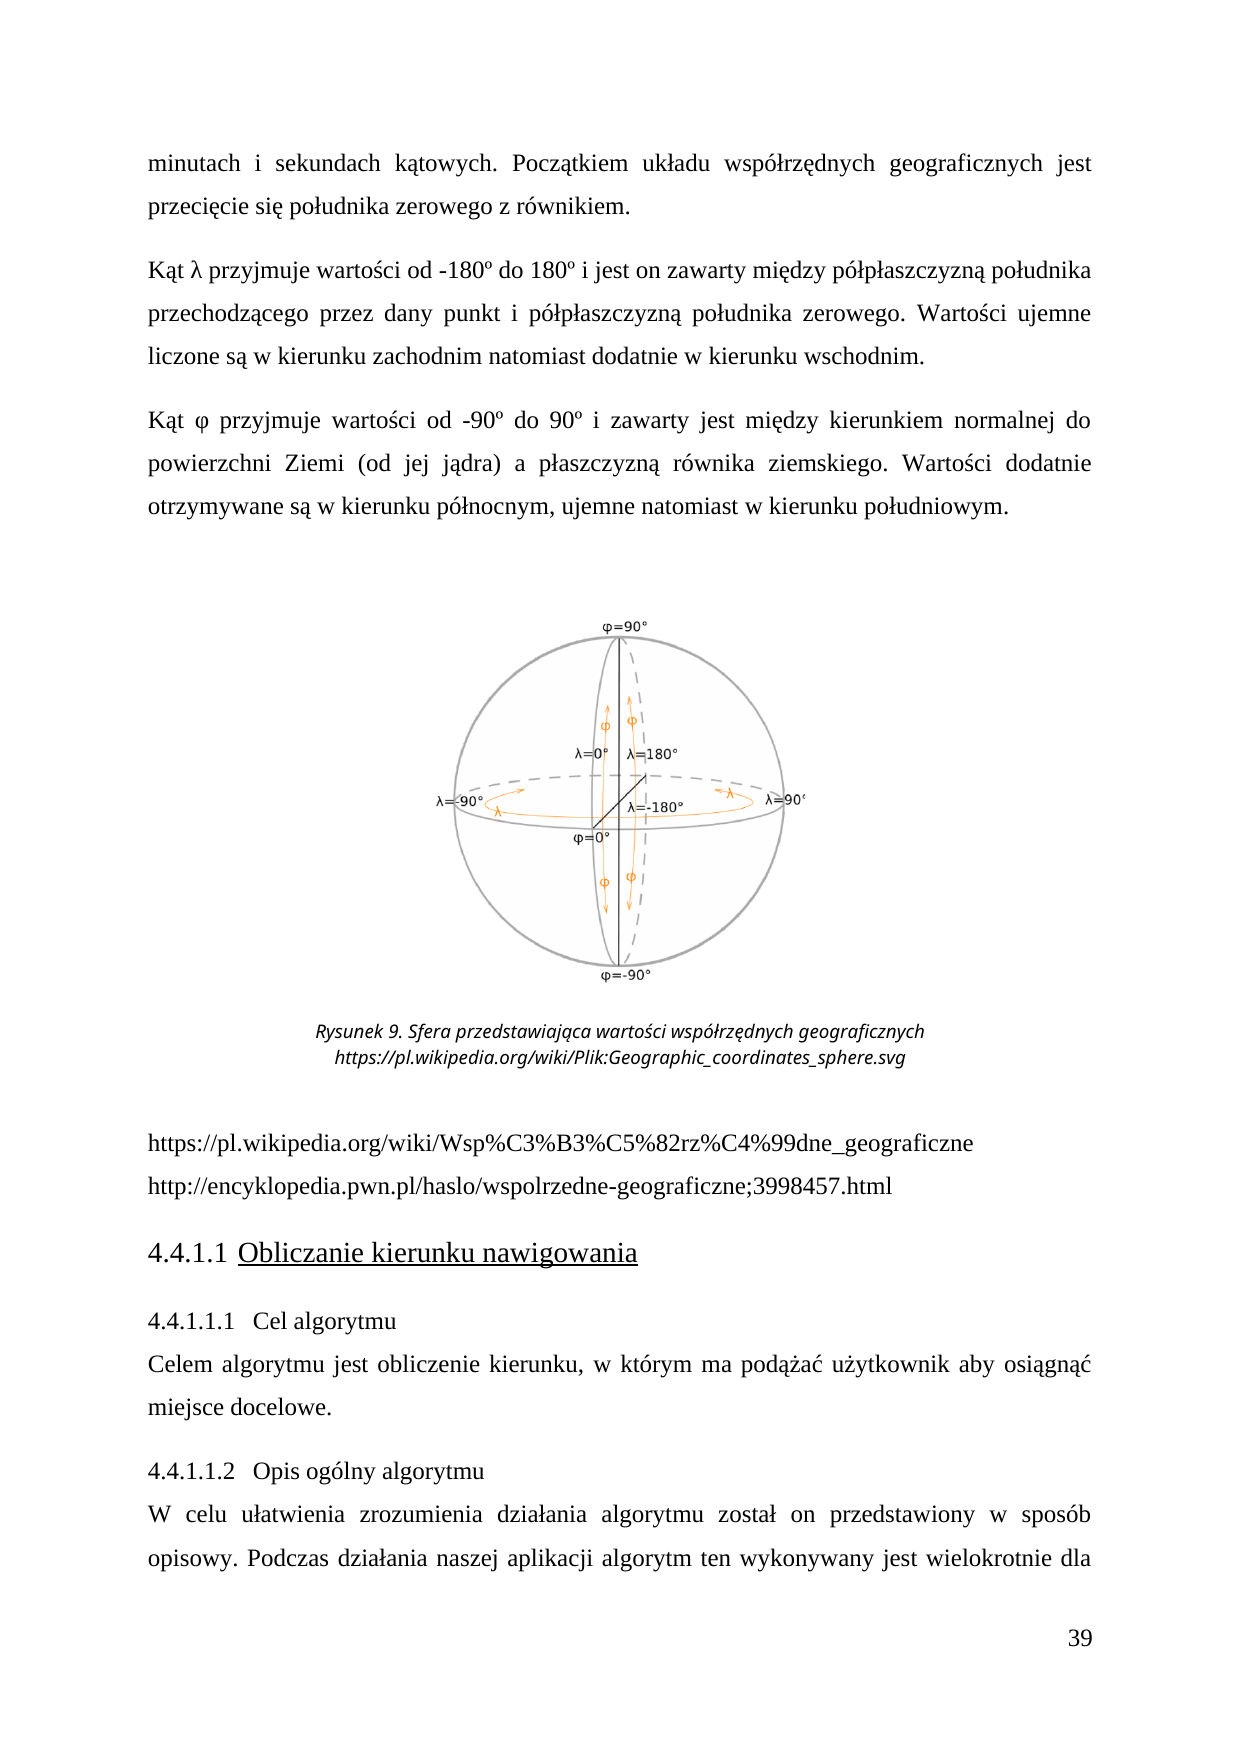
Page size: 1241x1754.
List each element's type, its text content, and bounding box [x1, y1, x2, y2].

subtitle Opis ogólny algorytmu [148, 1456, 1092, 1485]
text Rysunek 9. Sfera przedstawiająca wartości współrzędnych geograficznych https://pl.wikipedia.org/wiki/Plik:Geographic_coordinates_sphere.svg [148, 1019, 1092, 1070]
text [148, 148, 1092, 219]
text Kąt φ przyjmuje wartości od -90º do 90º i zawarty jest między kierunkiem normalnej do powierzchni Ziemi (od jej jądra) a płaszczyzną równika ziemskiego. Wartości dodatnie otrzymywane są w kierunku północnym, ujemne natomiast w kierunku południowym. [148, 405, 1092, 520]
subtitle Cel algorytmu [148, 1306, 1092, 1335]
text Kąt λ przyjmuje wartości od -180º do 180º i jest on zawarty między półpłaszczyzną południka przechodzącego przez dany punkt i półpłaszczyzną południka zerowego. Wartości ujemne liczone są w kierunku zachodnim natomiast dodatnie w kierunku wschodnim. [148, 255, 1092, 370]
picture [435, 619, 805, 984]
subtitle Obliczanie kierunku nawigowania [148, 1235, 1092, 1269]
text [148, 1499, 1092, 1571]
text https://pl.wikipedia.org/wiki/Wsp%C3%B3%C5%82rz%C4%99dne_geograficzne http://encyklopedia.pwn.pl/haslo/wspolrzedne-geograficzne;3998457.html [148, 1128, 1092, 1200]
text Celem algorytmu jest obliczenie kierunku, w którym ma podążać użytkownik aby osiągnąć miejsce docelowe. [148, 1349, 1092, 1421]
